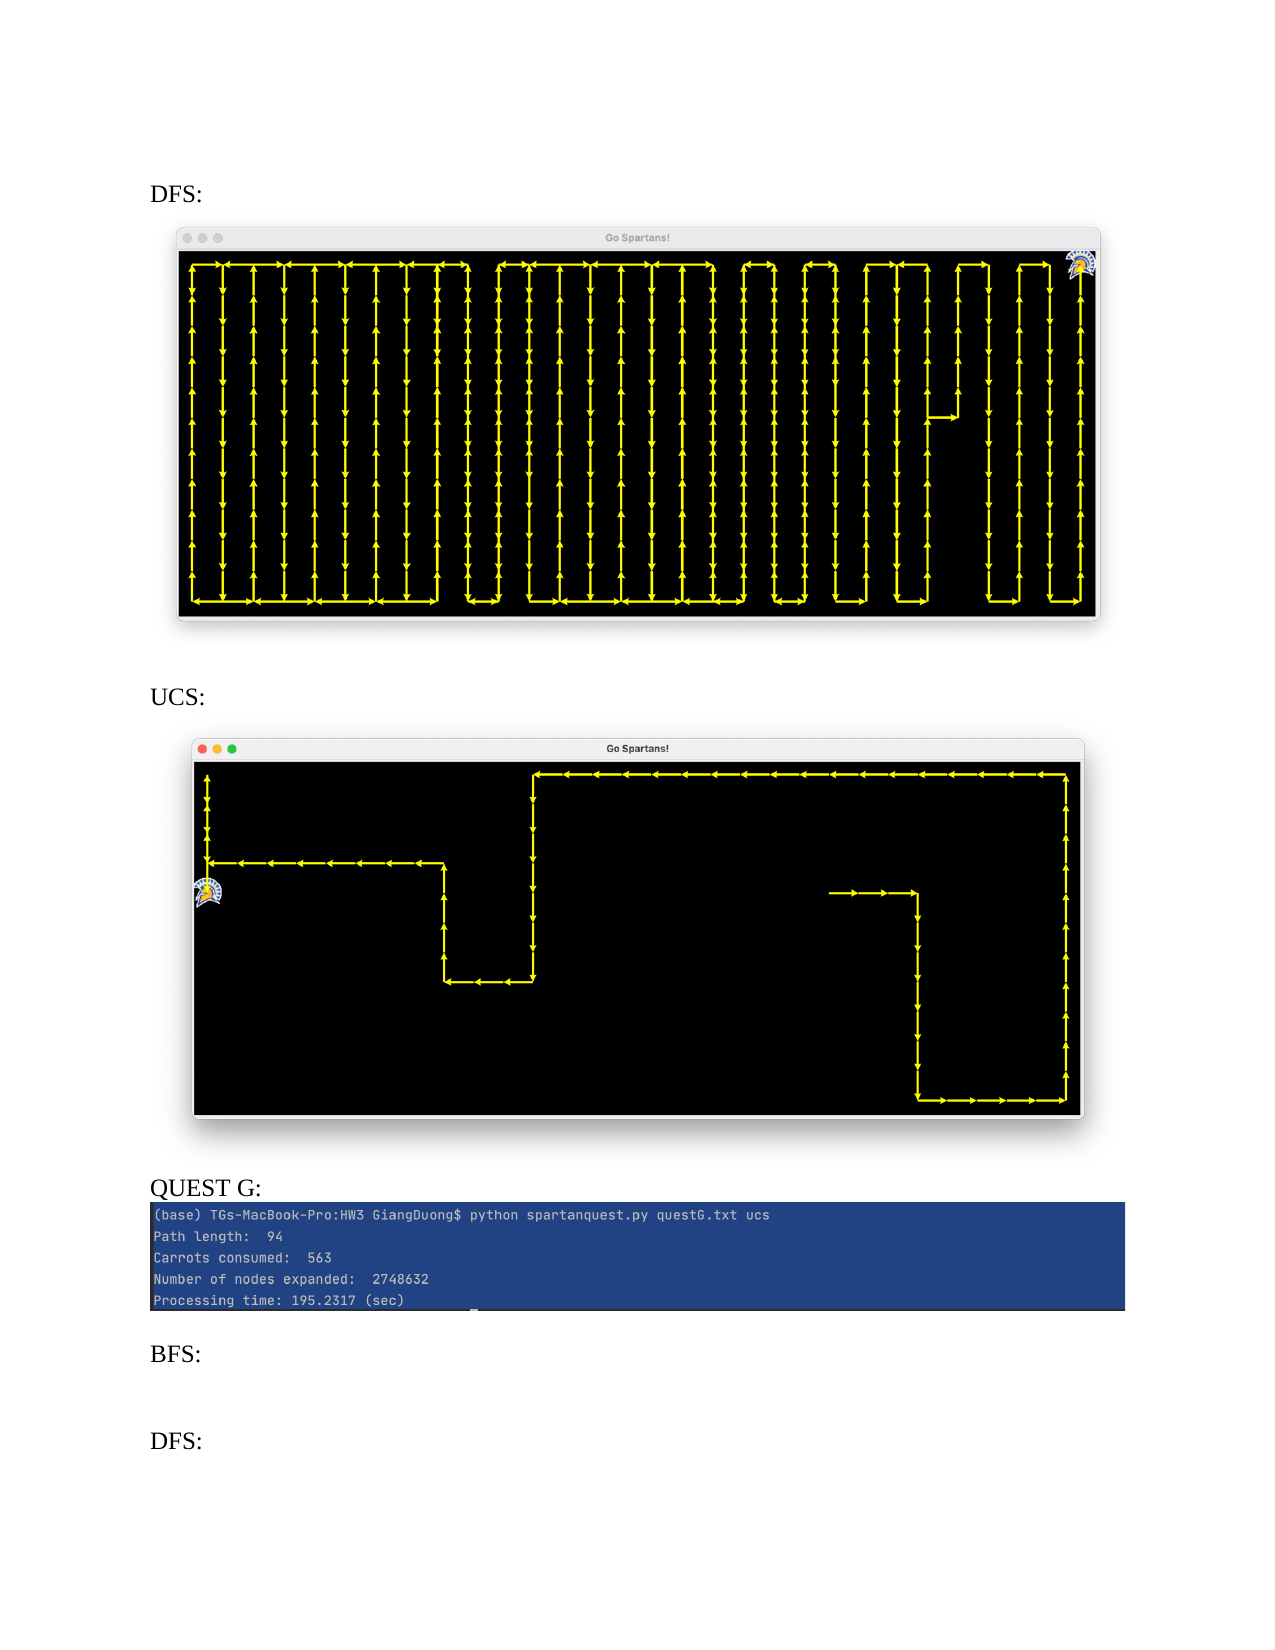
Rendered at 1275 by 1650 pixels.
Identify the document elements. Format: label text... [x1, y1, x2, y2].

text BFS: [150, 1339, 1125, 1368]
text DFS: [150, 1426, 1125, 1454]
text UCS: [150, 682, 1125, 710]
text QUEST G: [150, 1174, 1125, 1202]
picture [150, 1202, 1125, 1311]
text DFS: [150, 179, 1125, 207]
picture [150, 710, 1125, 1174]
picture [150, 207, 1125, 653]
